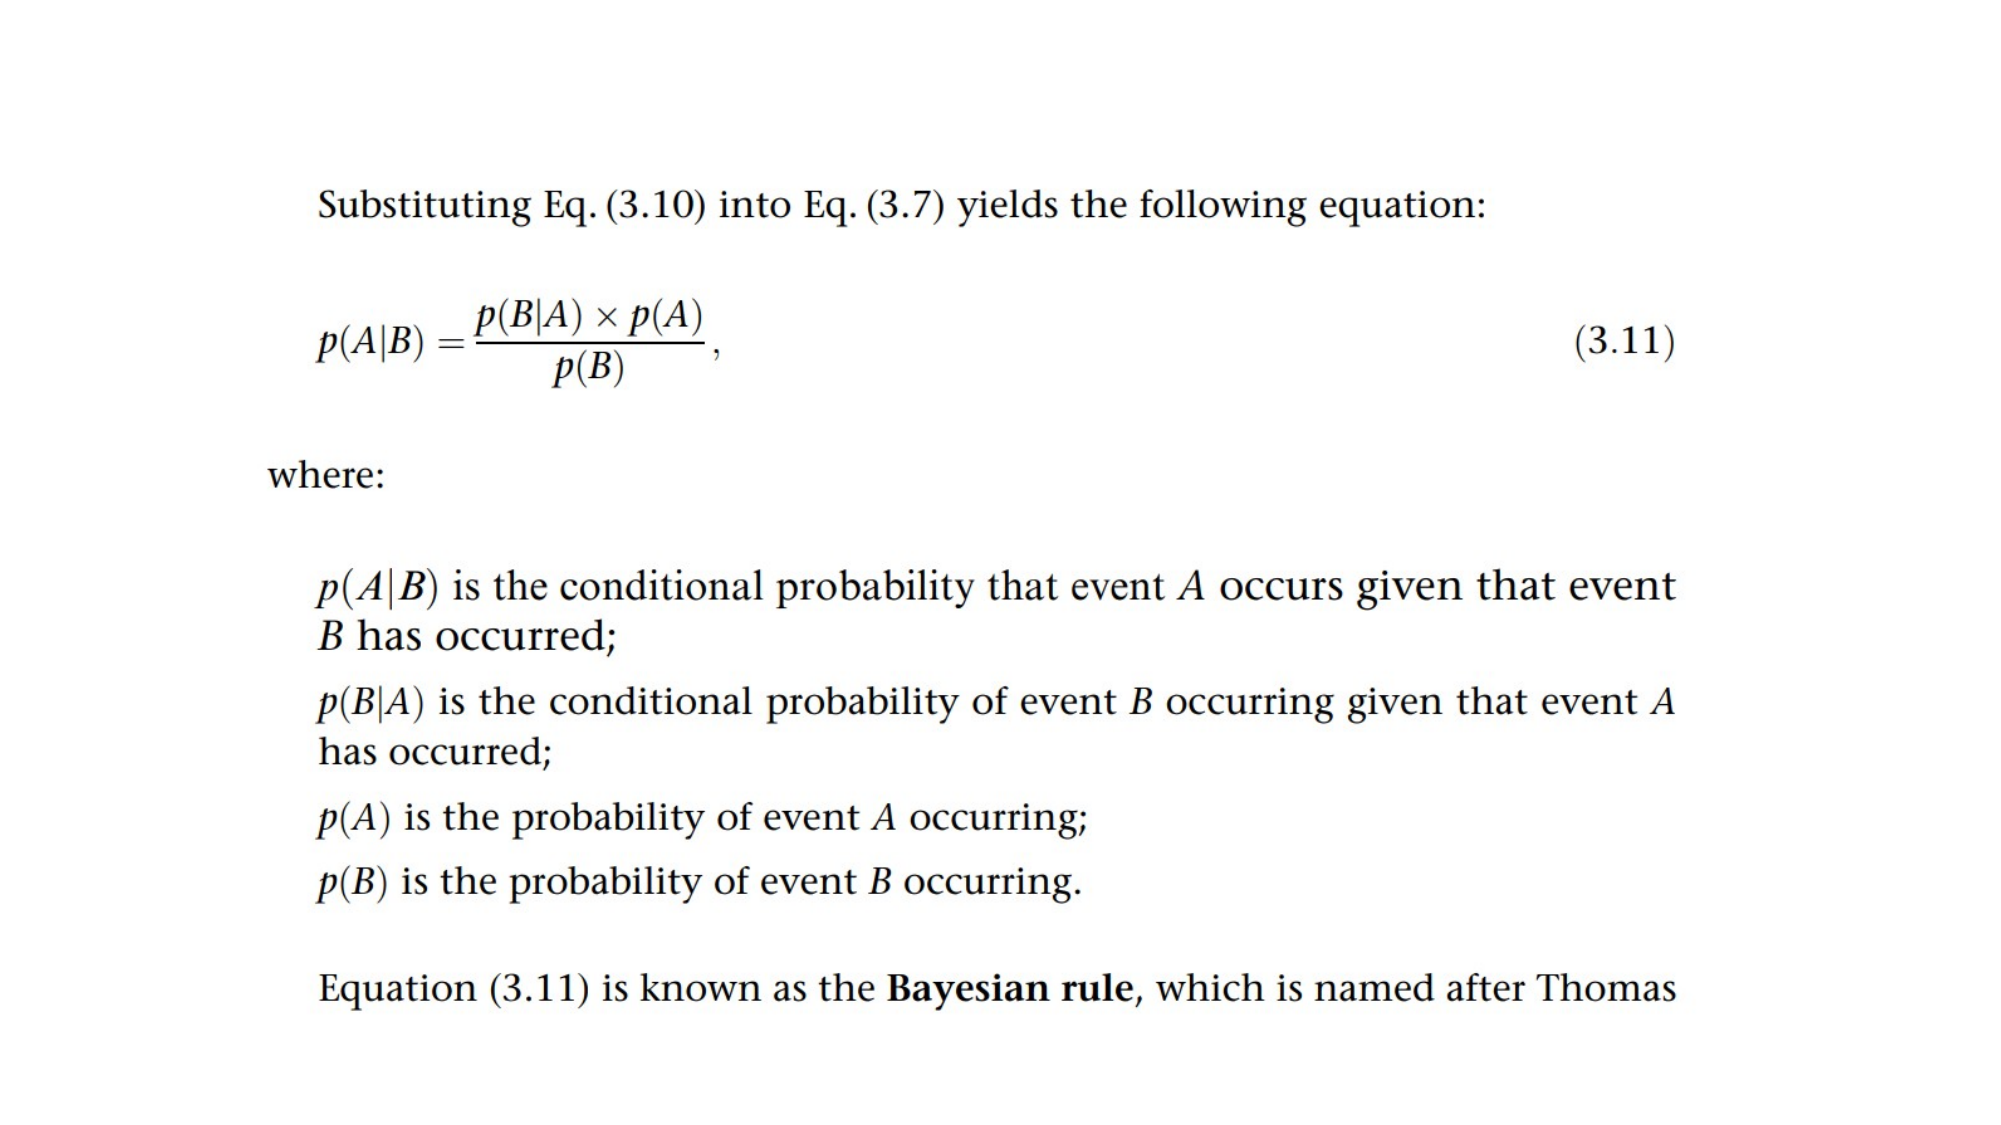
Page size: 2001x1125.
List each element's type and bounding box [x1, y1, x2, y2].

picture [167, 128, 1900, 1021]
